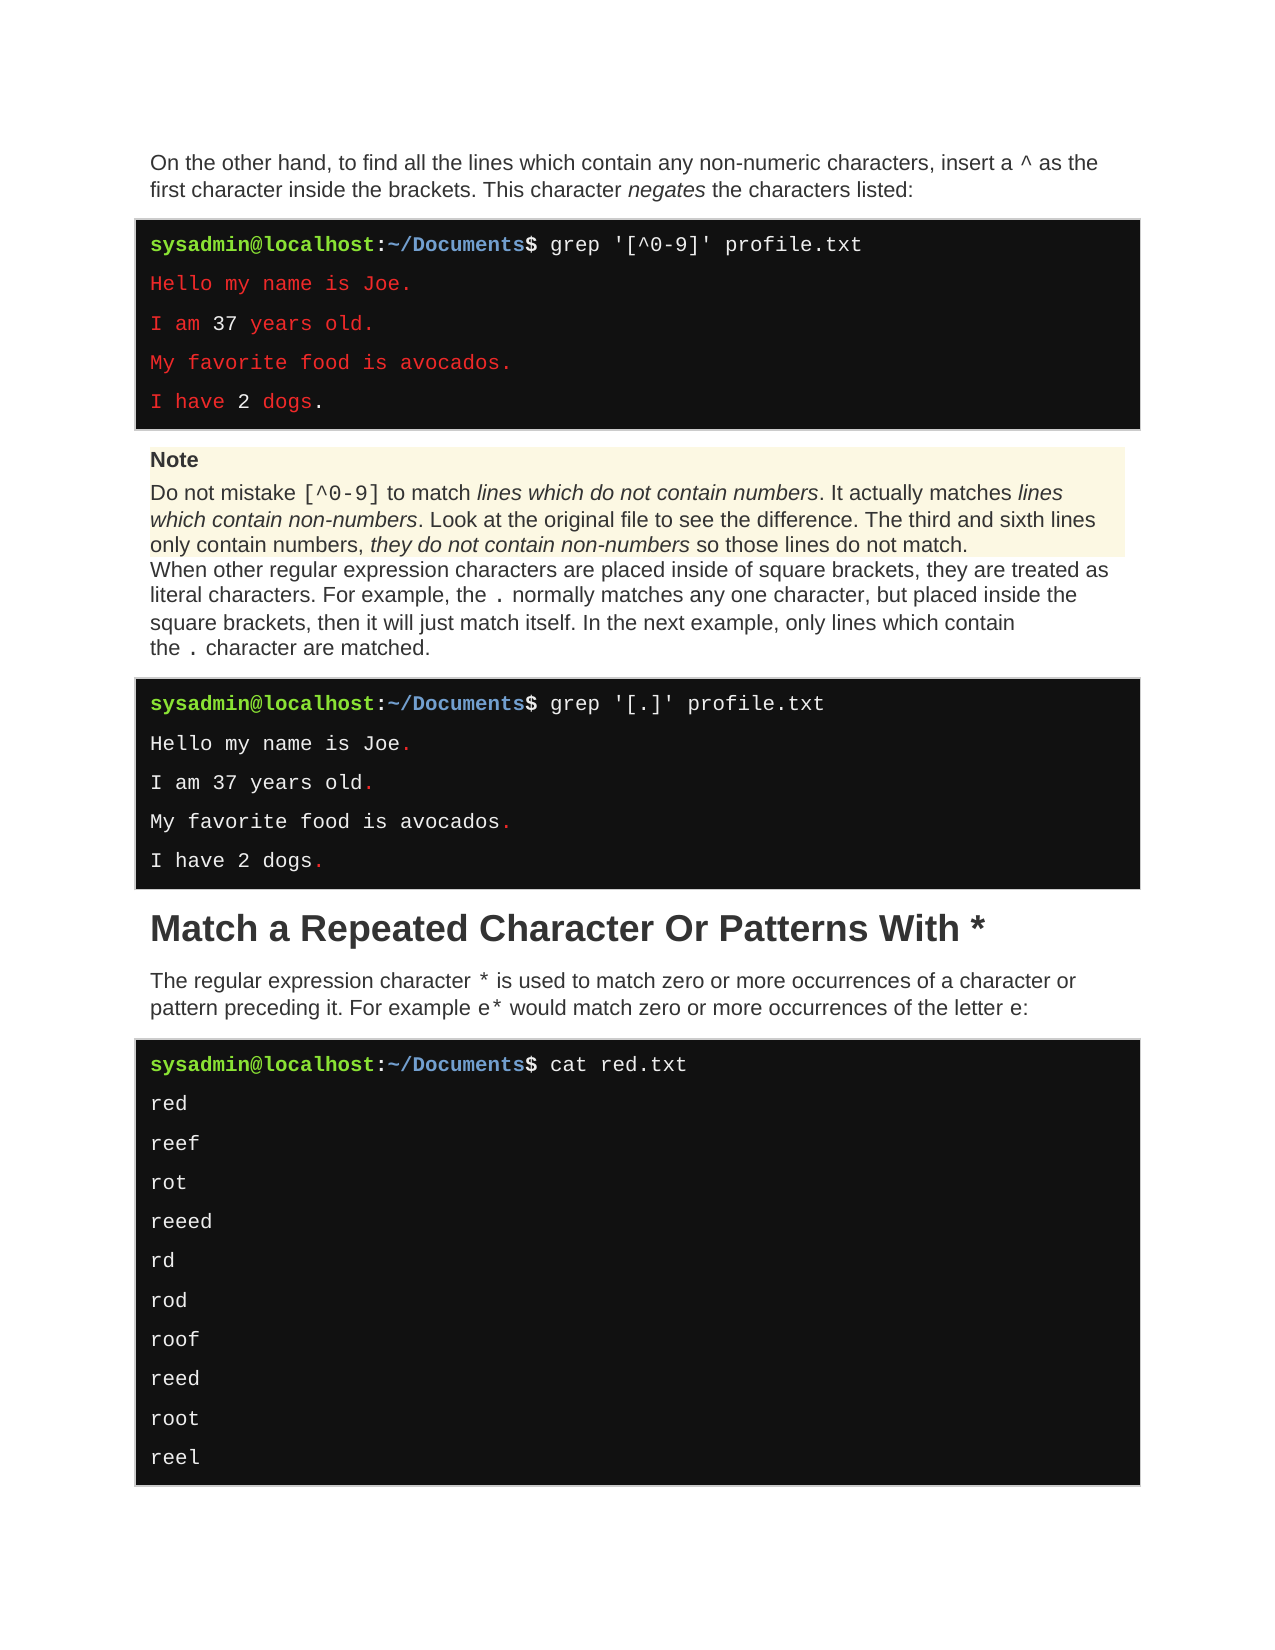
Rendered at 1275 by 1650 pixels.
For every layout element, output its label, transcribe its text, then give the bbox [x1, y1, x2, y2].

subtitle Match a Repeated Character Or Patterns With * [150, 906, 1125, 949]
text reeed [136, 1195, 1140, 1234]
text I am 37 years old. [136, 296, 1140, 336]
text On the other hand, to find all the lines which contain any non-numeric characters, insert a ^ as the first character inside the brackets. This character negates the characters listed: [150, 150, 1125, 202]
text sysadmin@localhost:~/Documents$ cat red.txt [136, 1040, 1140, 1077]
text rot [136, 1156, 1140, 1195]
text roof [136, 1313, 1140, 1352]
text My favorite food is avocados. [136, 795, 1140, 834]
text reel [136, 1431, 1140, 1485]
text red [136, 1077, 1140, 1116]
text sysadmin@localhost:~/Documents$ grep '[.]' profile.txt [136, 679, 1140, 717]
text I am 37 years old. [136, 756, 1140, 795]
text reed [136, 1352, 1140, 1391]
text I have 2 dogs. [136, 375, 1140, 429]
text I have 2 dogs. [136, 834, 1140, 889]
text root [136, 1391, 1140, 1431]
text reef [136, 1116, 1140, 1156]
text When other regular expression characters are placed inside of square brackets, they are treated as literal characters. For example, the . normally matches any one character, but placed inside the square brackets, then it will just match itself. In the next example, only lines which contain the . character are matched. [150, 557, 1125, 662]
text rd [136, 1234, 1140, 1273]
text Hello my name is Joe. [136, 717, 1140, 756]
text rod [136, 1273, 1140, 1313]
text Note [150, 447, 1125, 472]
text My favorite food is avocados. [136, 336, 1140, 375]
text sysadmin@localhost:~/Documents$ grep '[^0-9]' profile.txt [136, 220, 1140, 257]
text Hello my name is Joe. [136, 257, 1140, 296]
text The regular expression character * is used to match zero or more occurrences of a character or pattern preceding it. For example e* would match zero or more occurrences of the letter e: [150, 968, 1125, 1022]
text Do not mistake [^0-9] to match lines which do not contain numbers. It actually matches lines which contain non-numbers. Look at the original file to see the difference. The third and sixth lines only contain numbers, they do not contain non-numbers so those lines do not match. [150, 479, 1125, 557]
